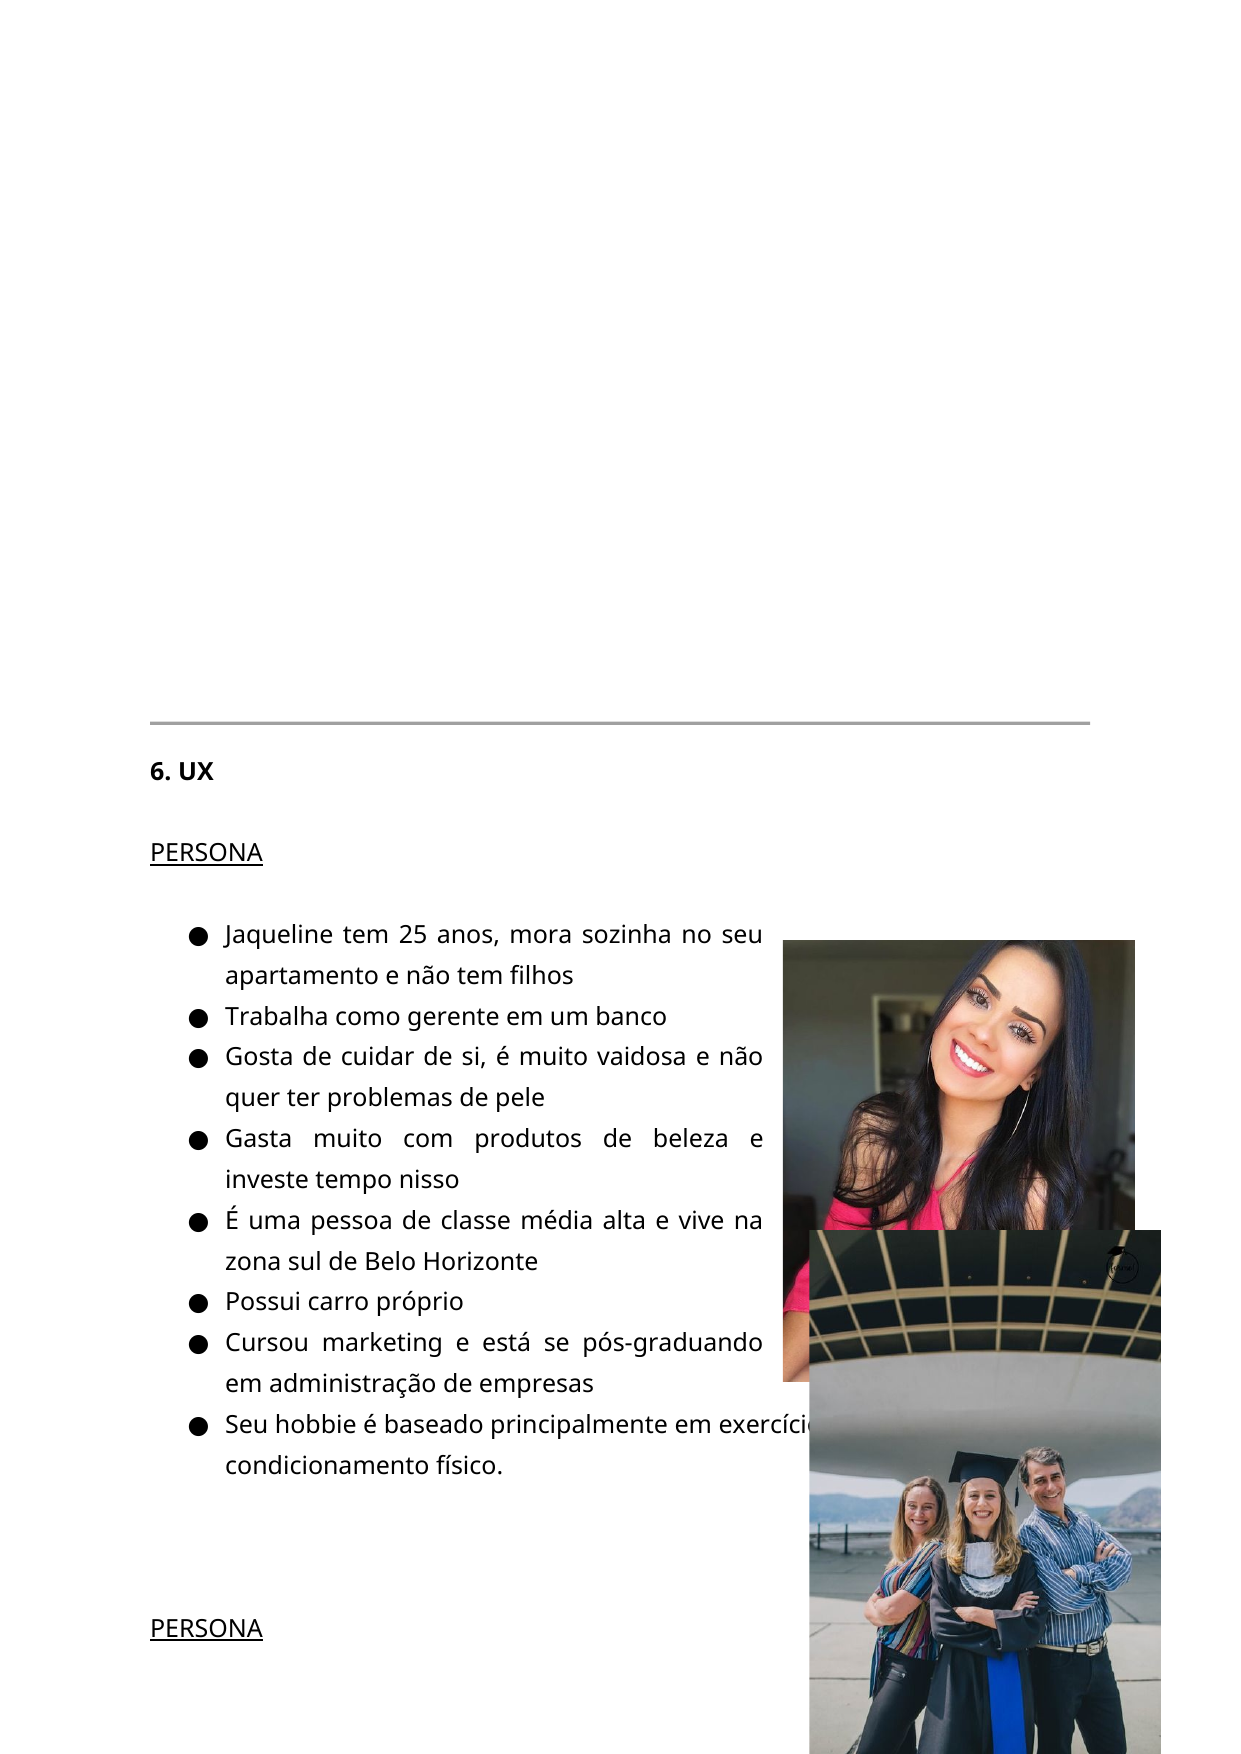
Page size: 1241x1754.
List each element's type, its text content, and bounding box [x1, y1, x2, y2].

list É uma pessoa de classe média alta e vive na zona sul de Belo Horizonte [187, 1202, 782, 1277]
text 6. UX [150, 753, 1001, 787]
text PERSONA [150, 835, 1001, 869]
list Gosta de cuidar de si, é muito vaidosa e não quer ter problemas de pele [187, 1039, 782, 1114]
list Trabalha como gerente em um banco [187, 998, 782, 1032]
picture [782, 940, 1161, 1754]
list Seu hobbie é baseado principalmente em exercícios físicos e condicionamento físico. [187, 1407, 809, 1481]
list Cursou marketing e está se pós-graduando em administração de empresas [187, 1325, 809, 1400]
list Possui carro próprio [187, 1284, 782, 1318]
list Jaqueline tem 25 anos, mora sozinha no seu apartamento e não tem filhos [187, 917, 1001, 991]
list Gasta muito com produtos de beleza e investe tempo nisso [187, 1121, 782, 1196]
text PERSONA [150, 1611, 809, 1645]
